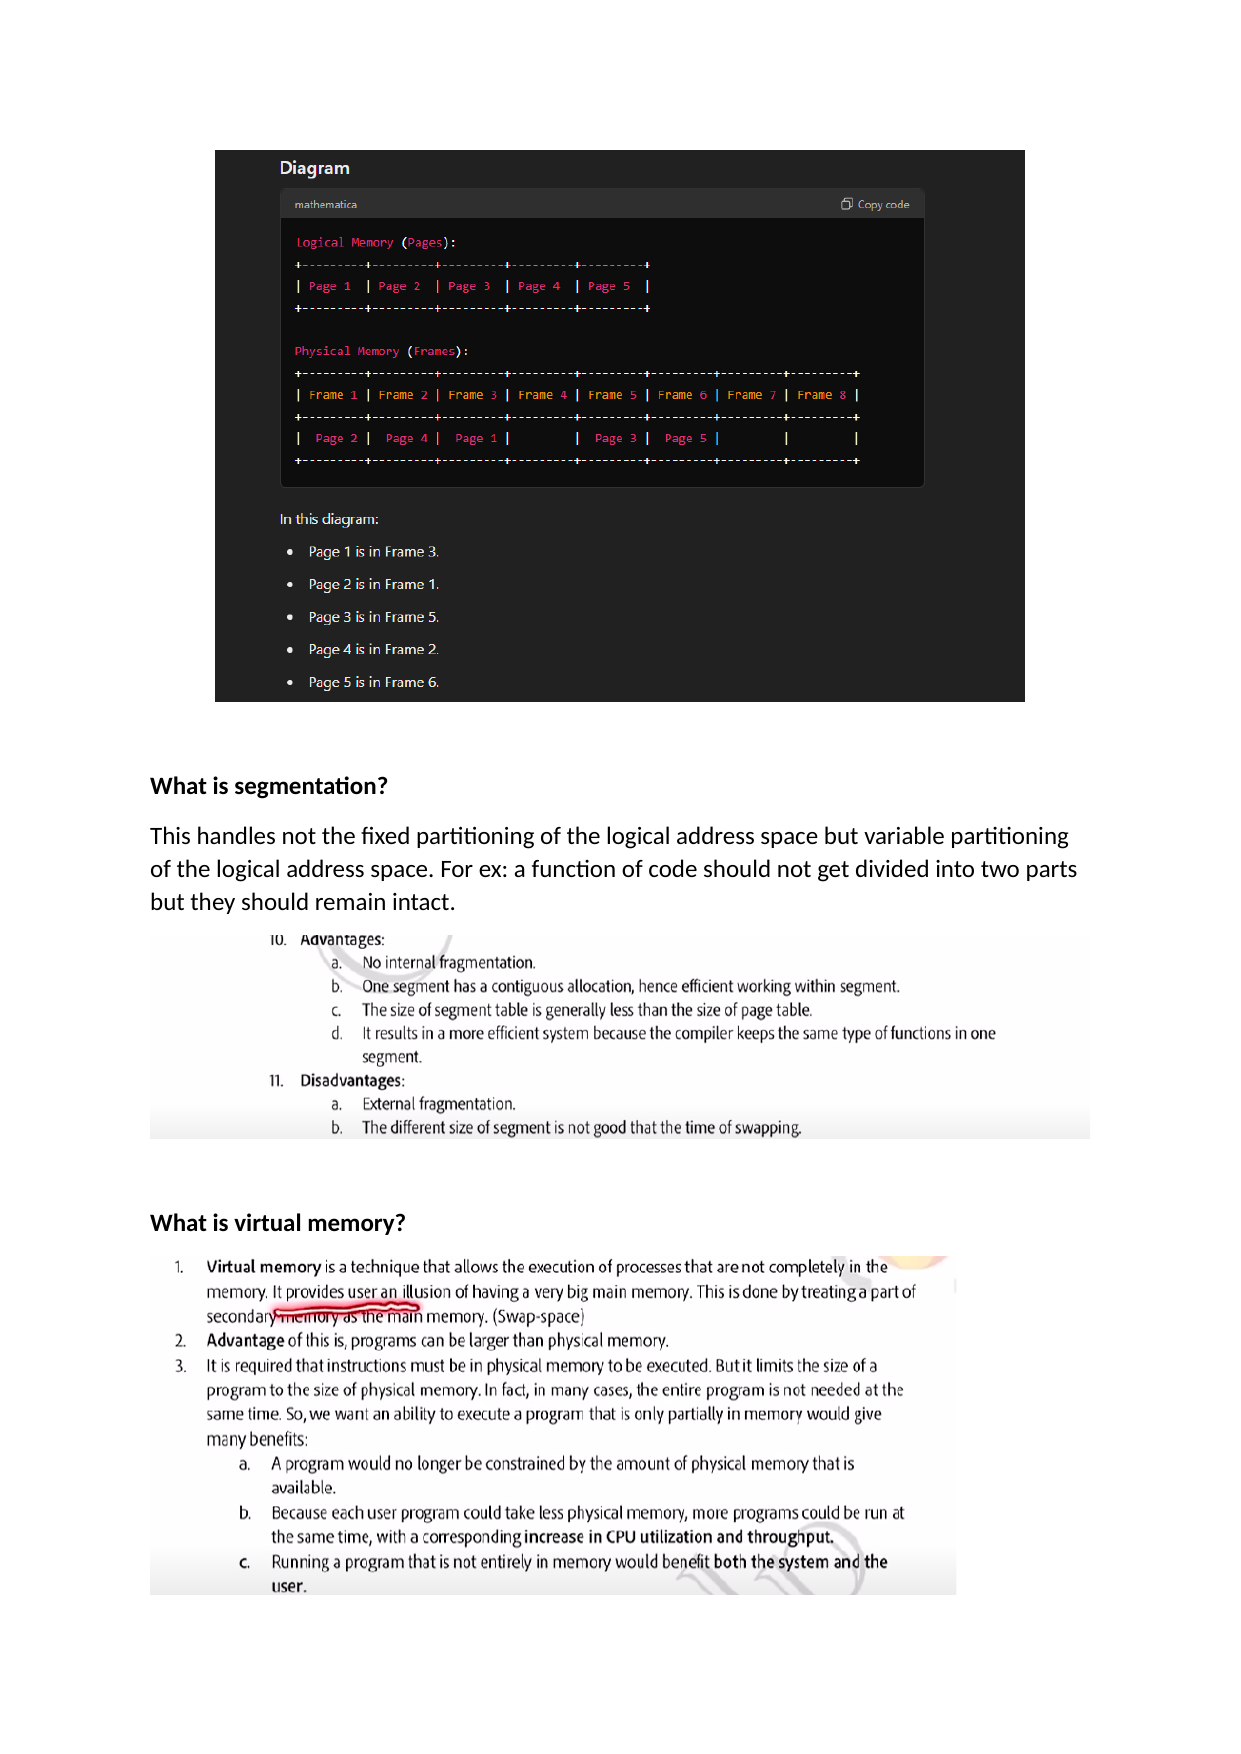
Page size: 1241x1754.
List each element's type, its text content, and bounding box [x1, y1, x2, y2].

picture [215, 150, 1025, 702]
picture [150, 935, 1091, 1139]
text This handles not the fixed partitioning of the logical address space but variable partitioning of the logical address space. For ex: a function of code should not get divided into two parts but they should remain intact. [150, 820, 1090, 916]
picture [150, 1256, 957, 1595]
text What is virtual memory? [150, 1207, 1090, 1238]
text What is segmentation? [150, 771, 1090, 801]
